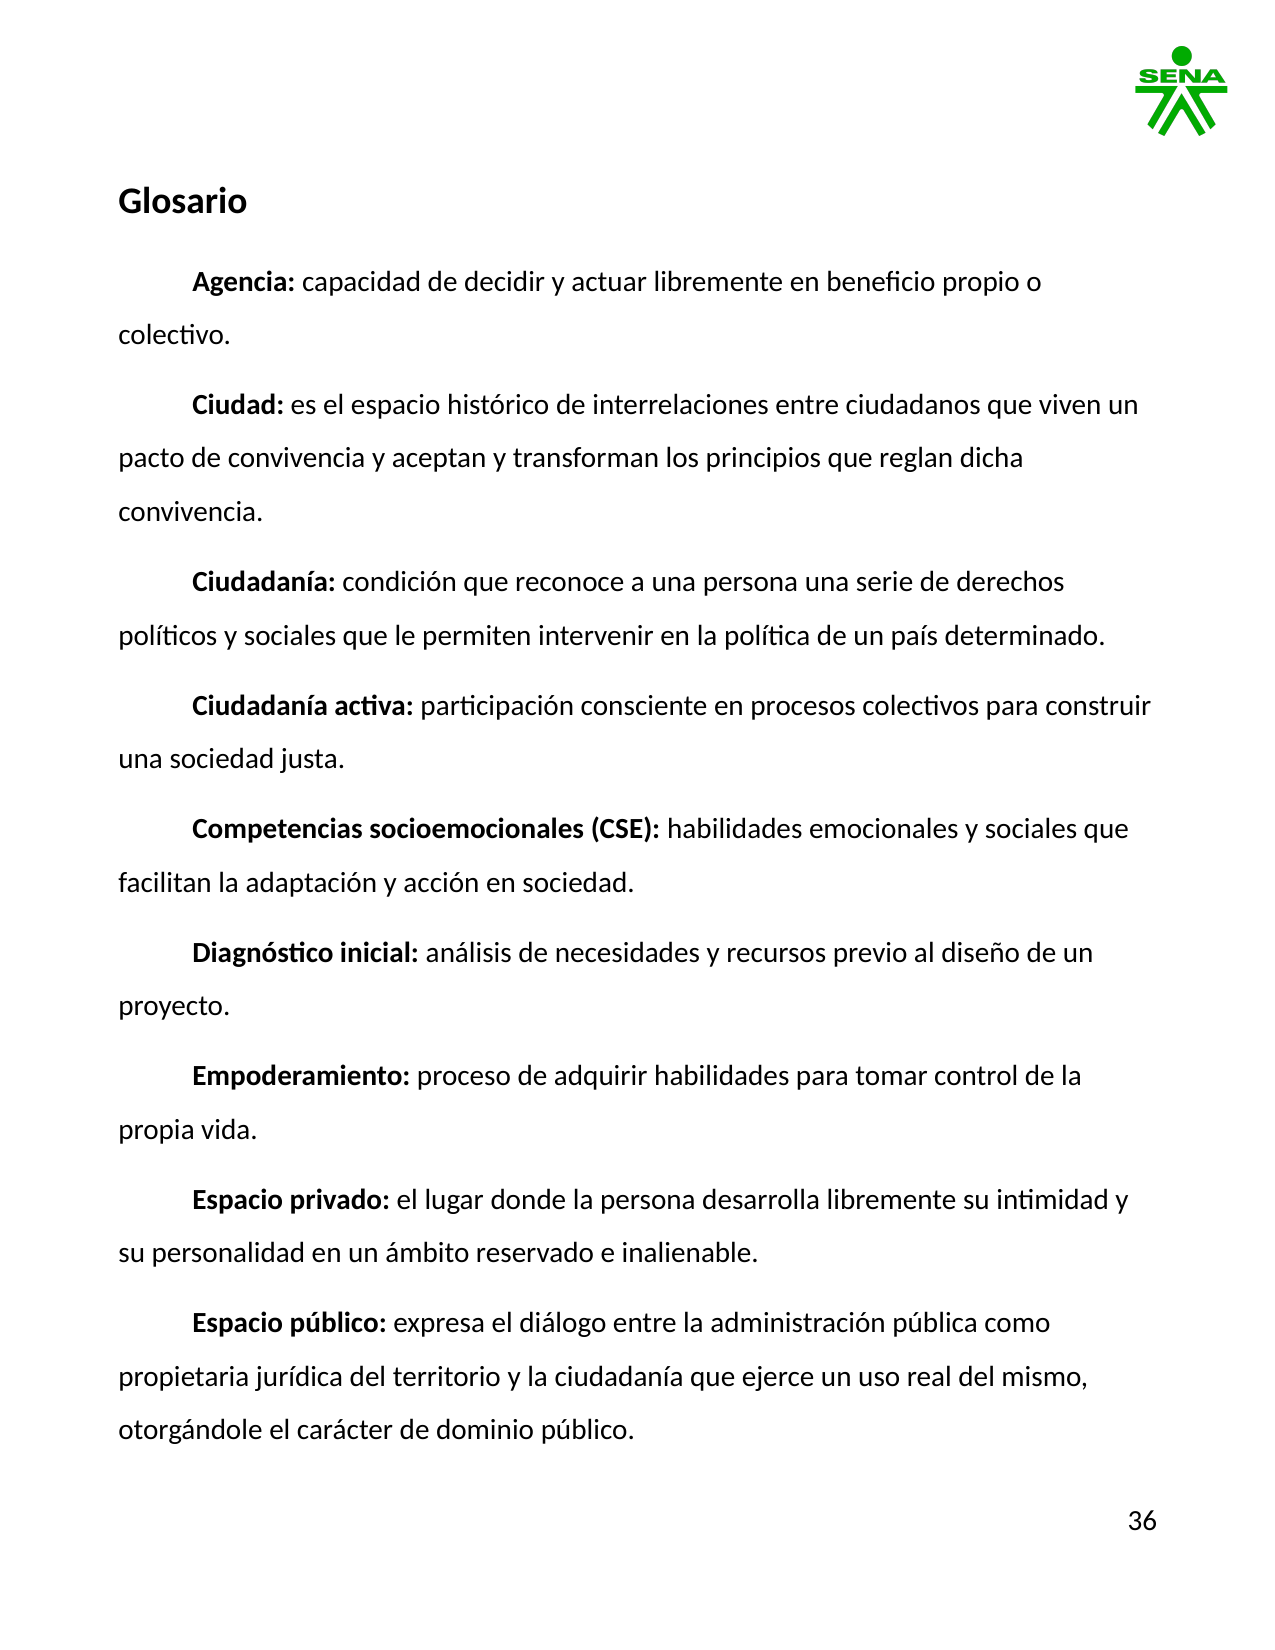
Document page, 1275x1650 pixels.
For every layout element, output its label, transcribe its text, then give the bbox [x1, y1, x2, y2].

text Diagnóstico inicial: análisis de necesidades y recursos previo al diseño de un proyecto. [118, 934, 1157, 1023]
text Espacio privado: el lugar donde la persona desarrolla libremente su intimidad y su personalidad en un ámbito reservado e inalienable. [118, 1181, 1157, 1270]
text Empoderamiento: proceso de adquirir habilidades para tomar control de la propia vida. [118, 1057, 1157, 1146]
text Ciudadanía: condición que reconoce a una persona una serie de derechos políticos y sociales que le permiten intervenir en la política de un país determinado. [118, 563, 1157, 652]
picture [1135, 46, 1228, 136]
text Ciudad: es el espacio histórico de interrelaciones entre ciudadanos que viven un pacto de convivencia y aceptan y transforman los principios que reglan dicha convivencia. [118, 386, 1157, 529]
text Ciudadanía activa: participación consciente en procesos colectivos para construir una sociedad justa. [118, 687, 1157, 776]
text Competencias socioemocionales (CSE): habilidades emocionales y sociales que facilitan la adaptación y acción en sociedad. [118, 810, 1157, 899]
text Espacio público: expresa el diálogo entre la administración pública como propietaria jurídica del territorio y la ciudadanía que ejerce un uso real del mismo, otorgándole el carácter de dominio público. [118, 1304, 1157, 1447]
text Agencia: capacidad de decidir y actuar libremente en beneficio propio o colectivo. [118, 263, 1157, 352]
text Glosario [118, 177, 1157, 223]
